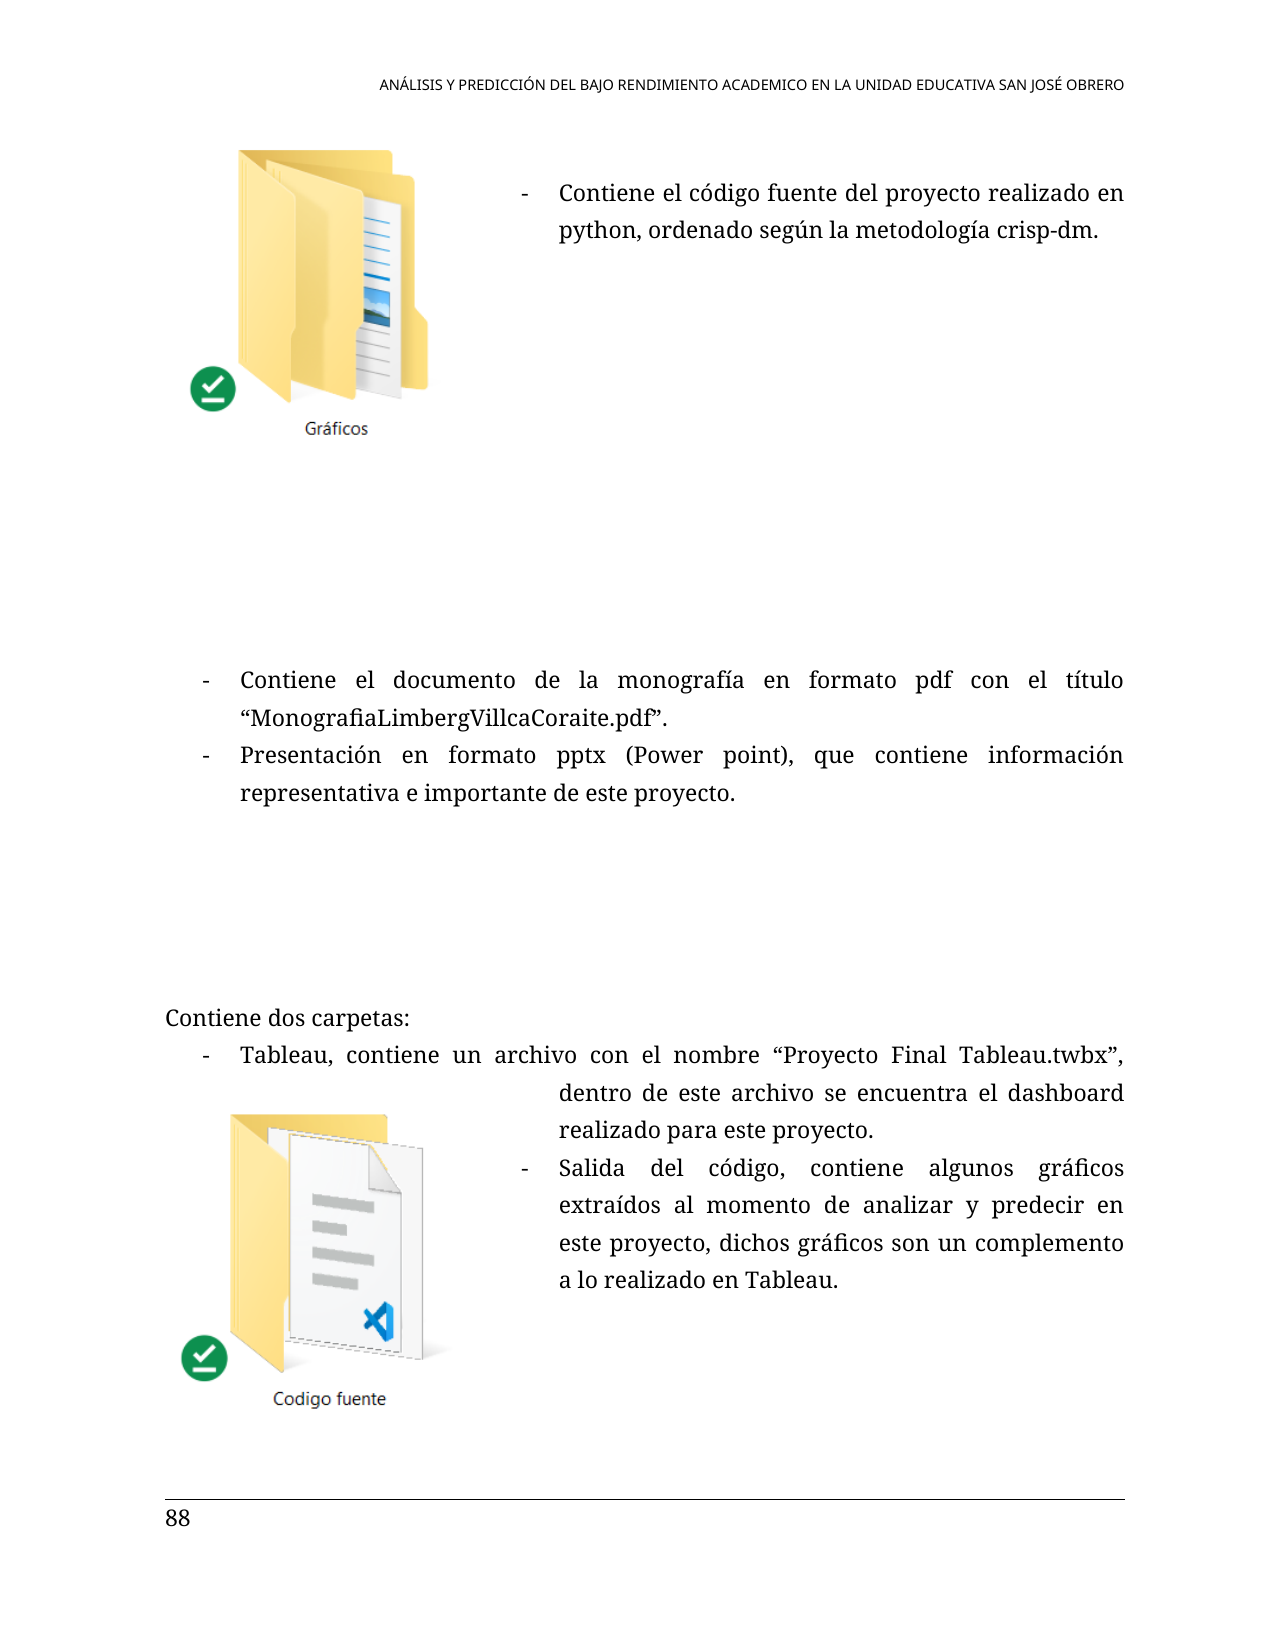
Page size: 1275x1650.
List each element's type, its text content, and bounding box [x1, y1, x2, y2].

list Contiene el código fuente del proyecto realizado en python, ordenado según la metodología crisp-dm. [465, 177, 1125, 246]
picture [165, 122, 465, 464]
list Tableau, contiene un archivo con el nombre “Proyecto Final Tableau.twbx”, dentro de este archivo se encuentra el dashboard realizado para este proyecto. [202, 1039, 1125, 1146]
list Salida del código, contiene algunos gráficos extraídos al momento de analizar y predecir en este proyecto, dichos gráficos son un complemento a lo realizado en Tableau. [465, 1152, 1125, 1296]
text Contiene dos carpetas: [165, 1002, 1125, 1033]
list Presentación en formato pptx (Power point), que contiene información representativa e importante de este proyecto. [202, 739, 1125, 808]
list Contiene el documento de la monografía en formato pdf con el título “MonografiaLimbergVillcaCoraite.pdf”. [202, 664, 1125, 733]
picture [165, 1074, 465, 1423]
